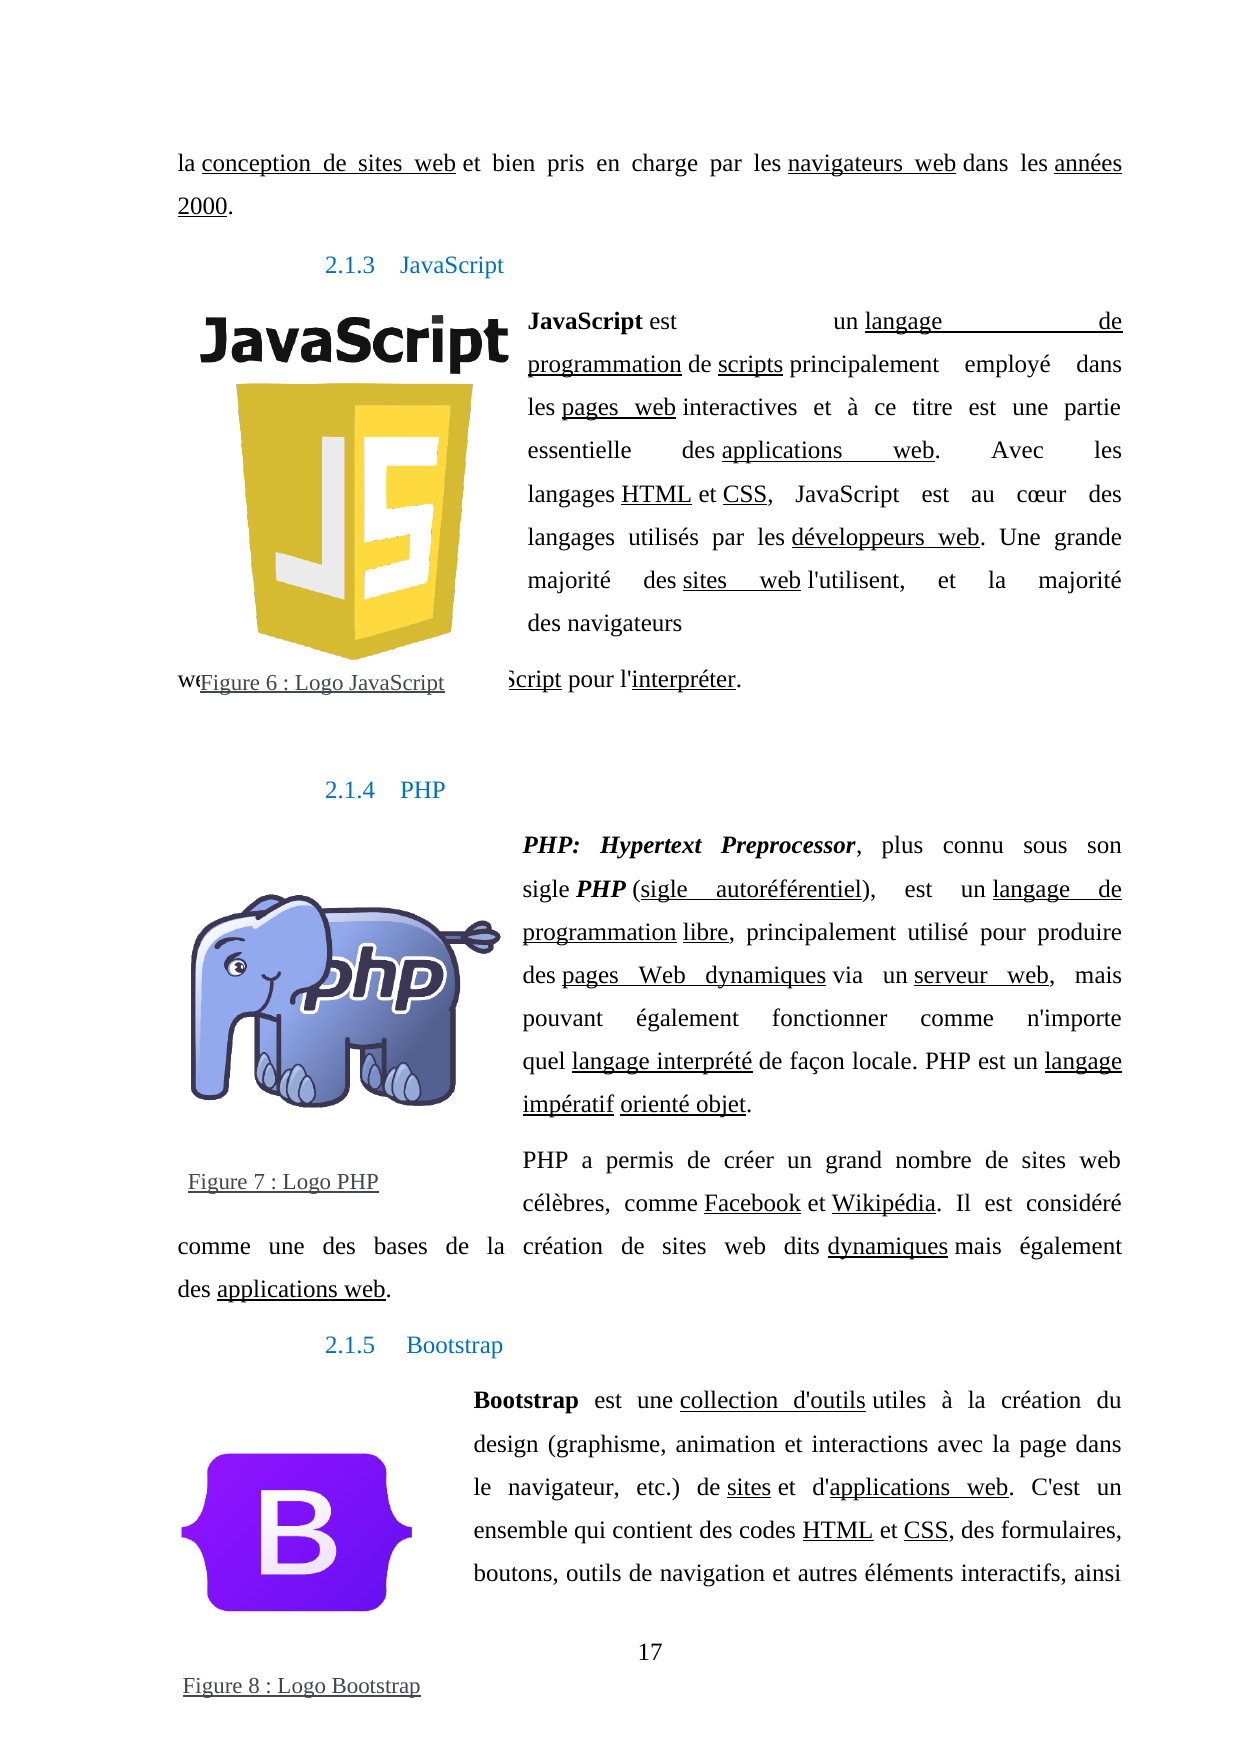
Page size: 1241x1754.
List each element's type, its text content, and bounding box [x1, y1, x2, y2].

subtitle PHP [325, 775, 1122, 804]
picture [138, 1396, 455, 1668]
text PHP a permis de créer un grand nombre de sites web célèbres, comme Facebook et Wikipédia. Il est considéré comme une des bases de la création de sites web dits dynamiques mais également des applications web. [177, 1145, 1122, 1303]
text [177, 1386, 1122, 1587]
subtitle JavaScript [325, 251, 1122, 279]
text web disposent d'un moteur JavaScript pour l'interpréter. [177, 664, 1122, 692]
subtitle Bootstrap [325, 1330, 1122, 1359]
picture [187, 843, 504, 1159]
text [177, 148, 1122, 219]
picture [200, 315, 509, 660]
